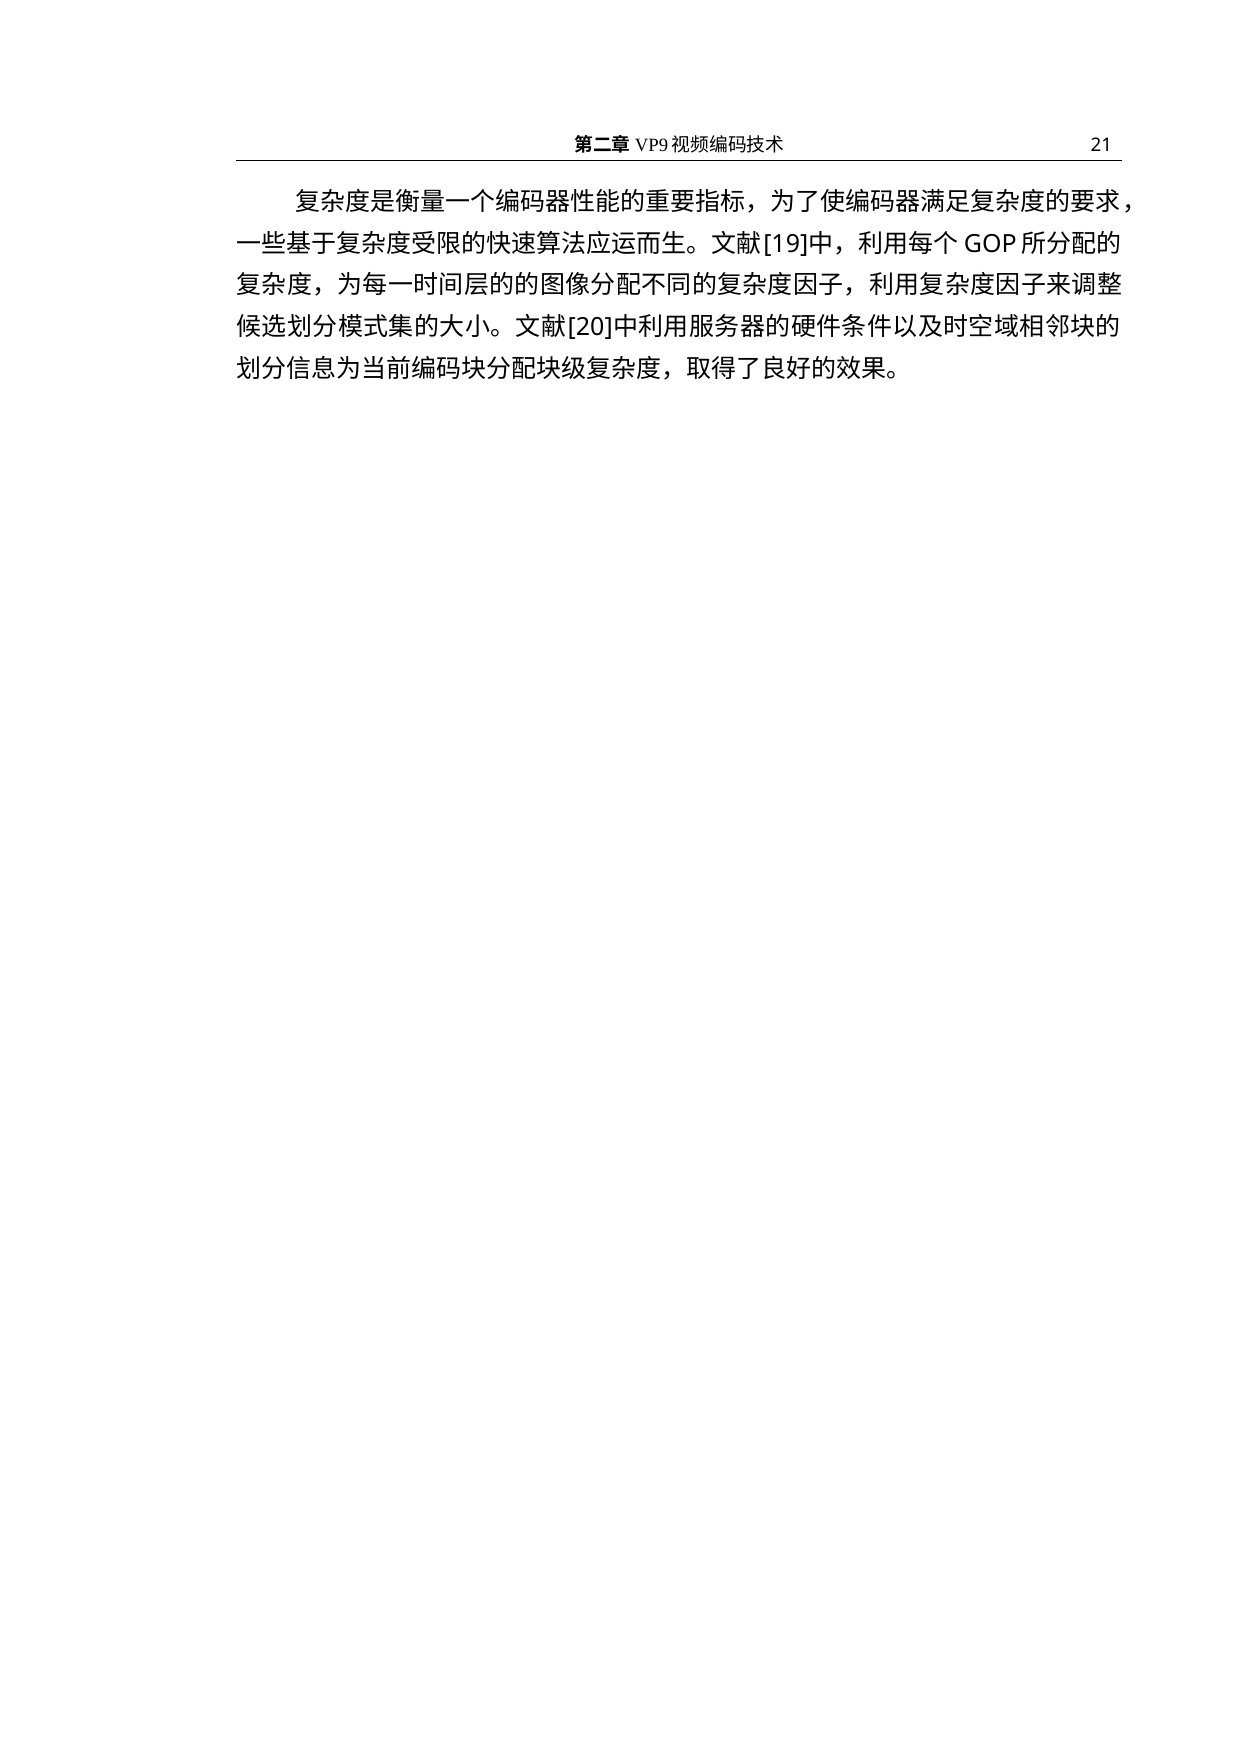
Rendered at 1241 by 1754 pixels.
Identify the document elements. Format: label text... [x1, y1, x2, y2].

text 复杂度是衡量一个编码器性能的重要指标，为了使编码器满足复杂度的要求，一些基于复杂度受限的快速算法应运而生。文献[19]中，利用每个GOP所分配的复杂度，为每一时间层的的图像分配不同的复杂度因子，利用复杂度因子来调整候选划分模式集的大小。文献[20]中利用服务器的硬件条件以及时空域相邻块的划分信息为当前编码块分配块级复杂度，取得了良好的效果。 [236, 177, 1122, 386]
